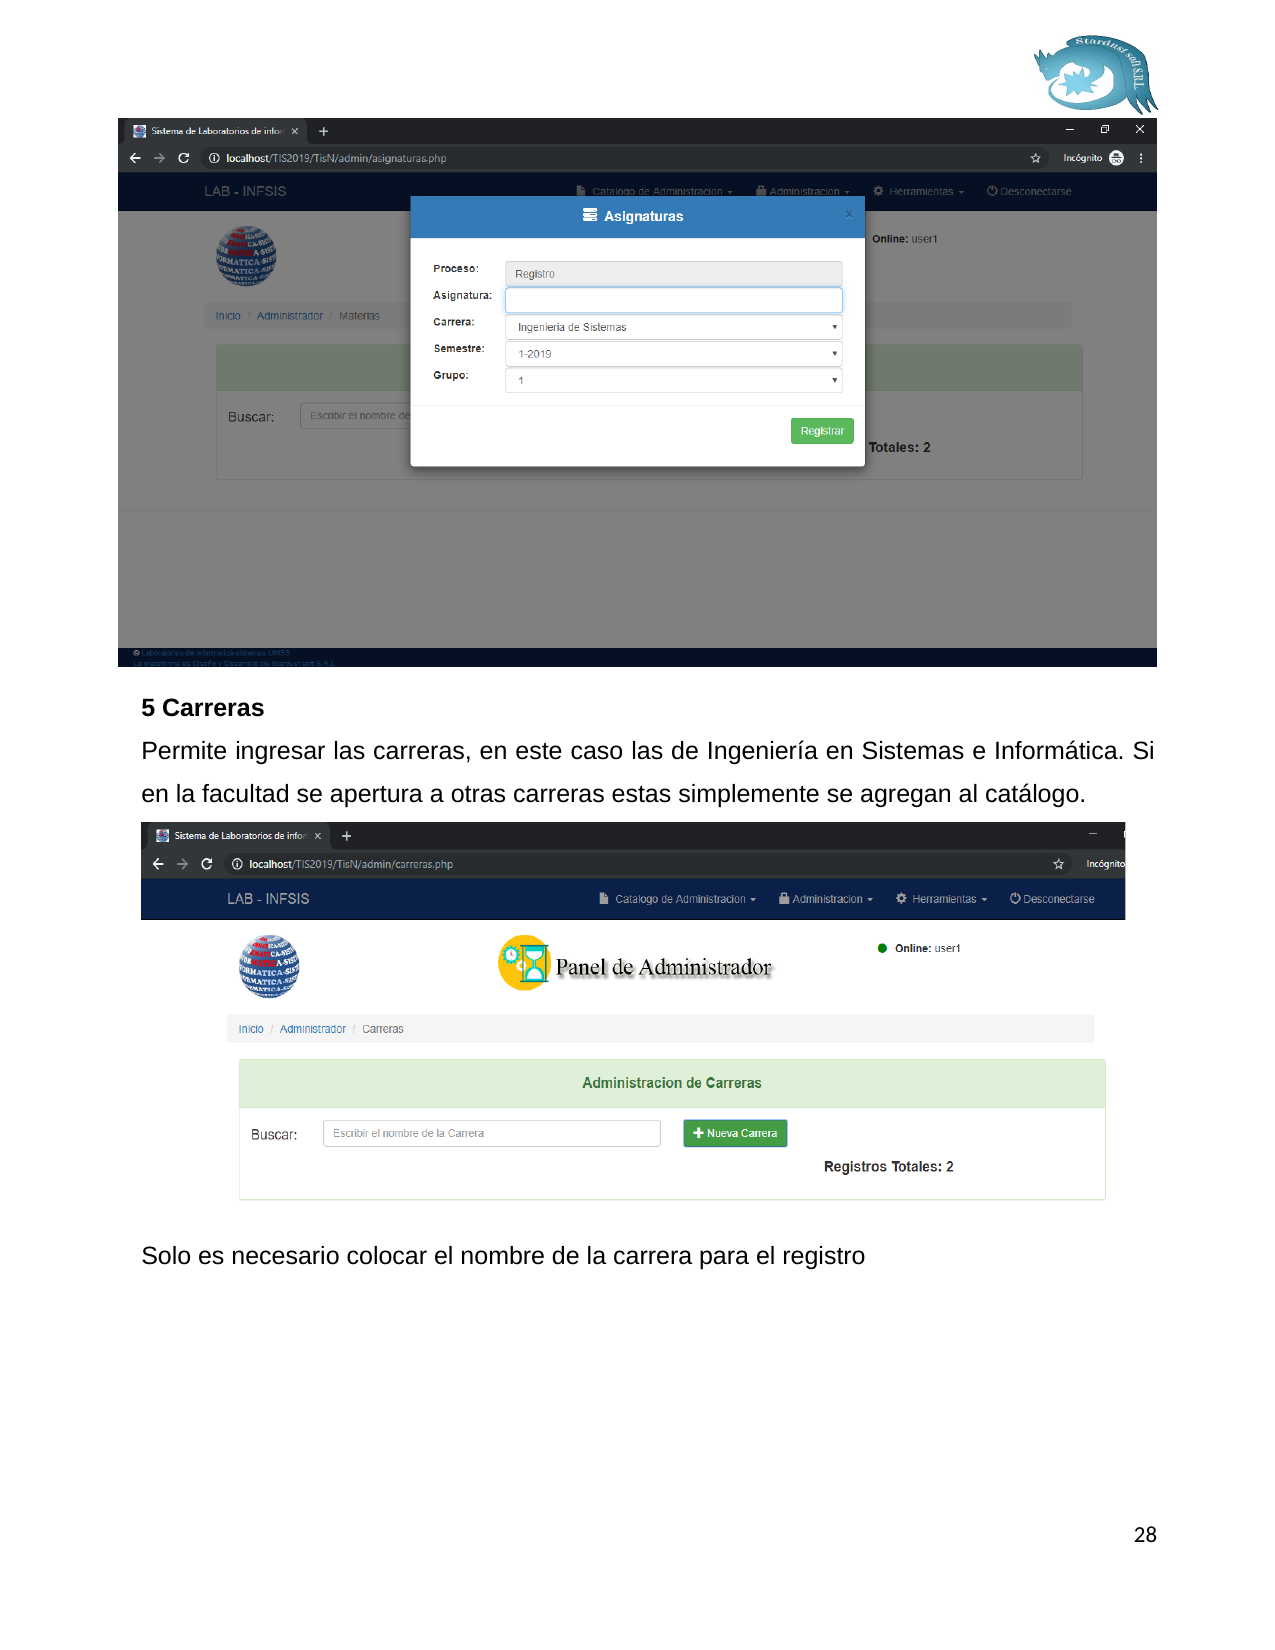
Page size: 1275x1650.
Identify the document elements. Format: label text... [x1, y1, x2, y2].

list Permite ingresar las carreras, en este caso las de Ingeniería en Sistemas e Informática. Si en la facultad se apertura a otras carreras estas simplemente se agregan al catálogo. [141, 736, 1157, 808]
list Solo es necesario colocar el nombre de la carrera para el registro [141, 1241, 1157, 1270]
list 5 Carreras [141, 693, 1157, 722]
picture [118, 33, 1164, 667]
picture [141, 822, 1126, 1228]
